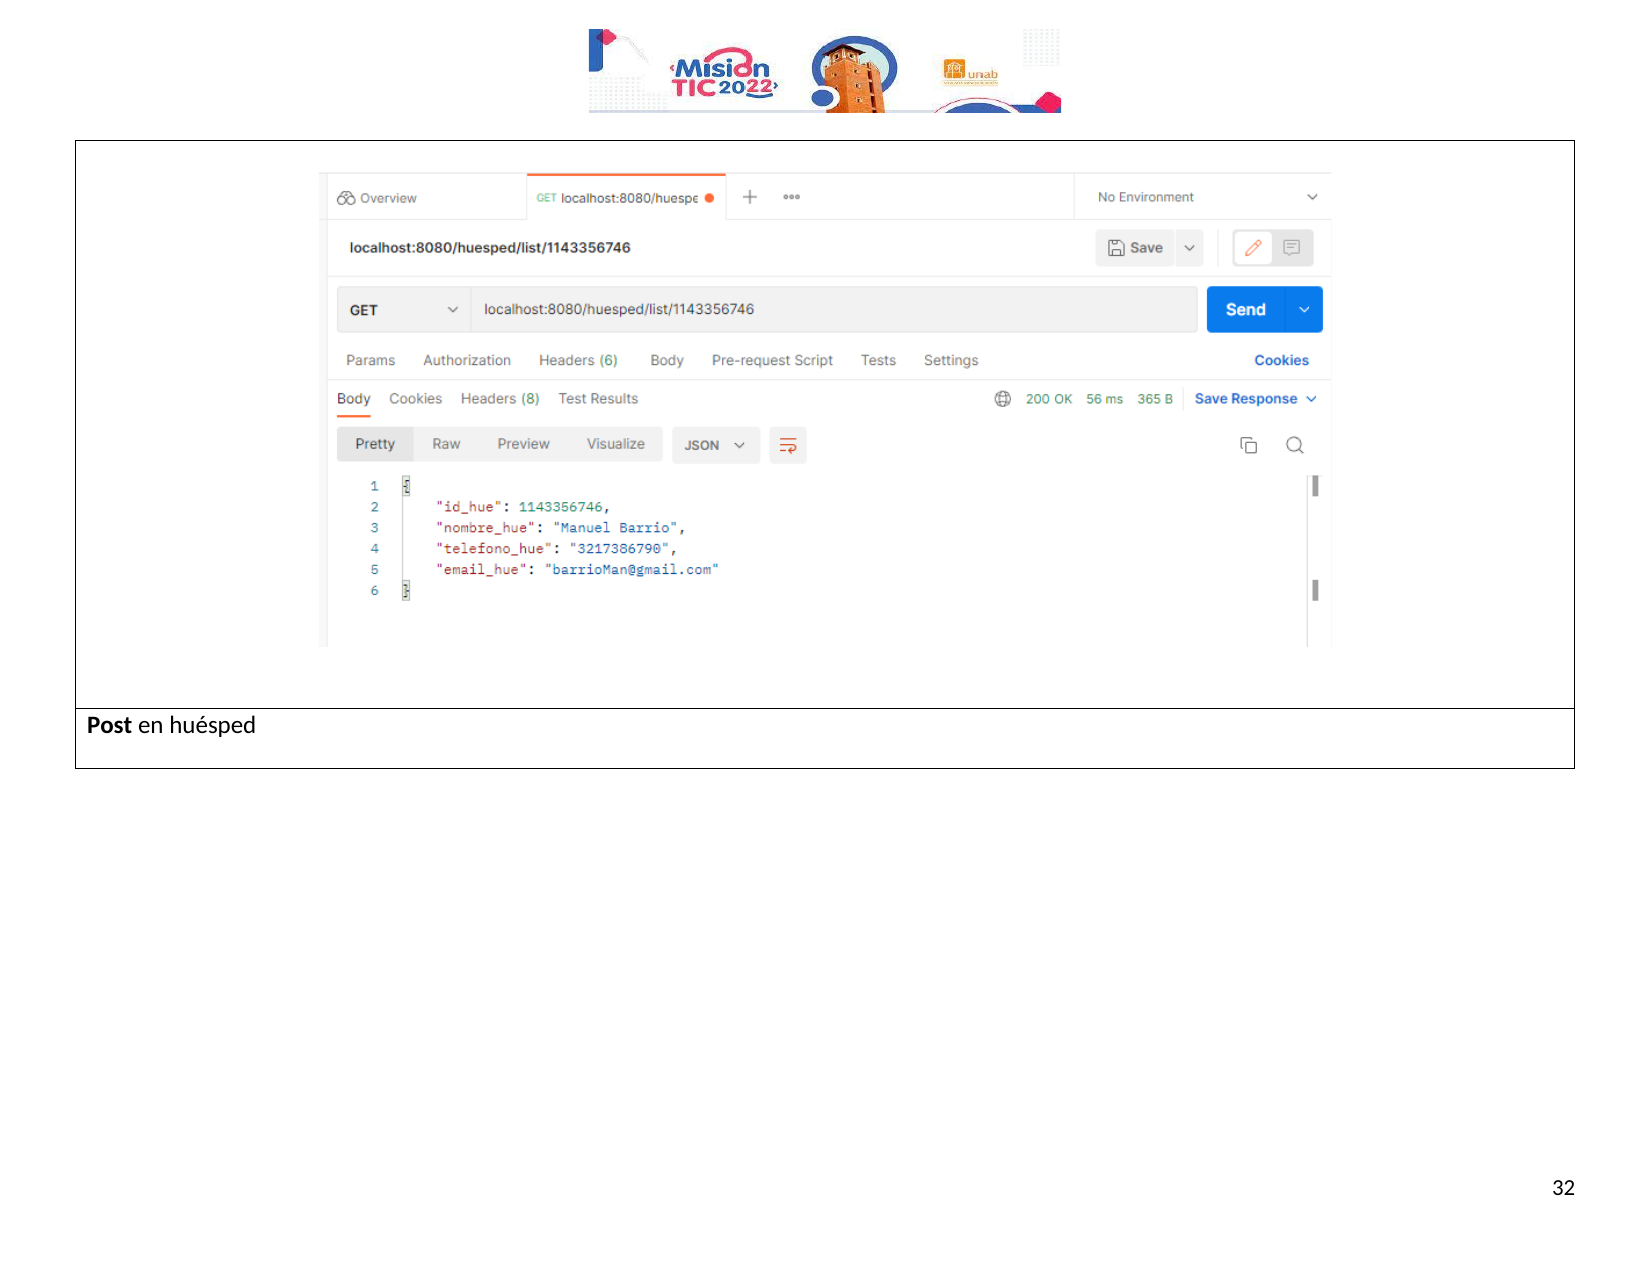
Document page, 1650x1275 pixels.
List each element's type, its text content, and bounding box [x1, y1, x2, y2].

table_cell Get by ID [76, 141, 1574, 708]
picture [588, 29, 1062, 113]
table_cell Post en huésped [76, 709, 1574, 768]
picture [318, 172, 1332, 647]
